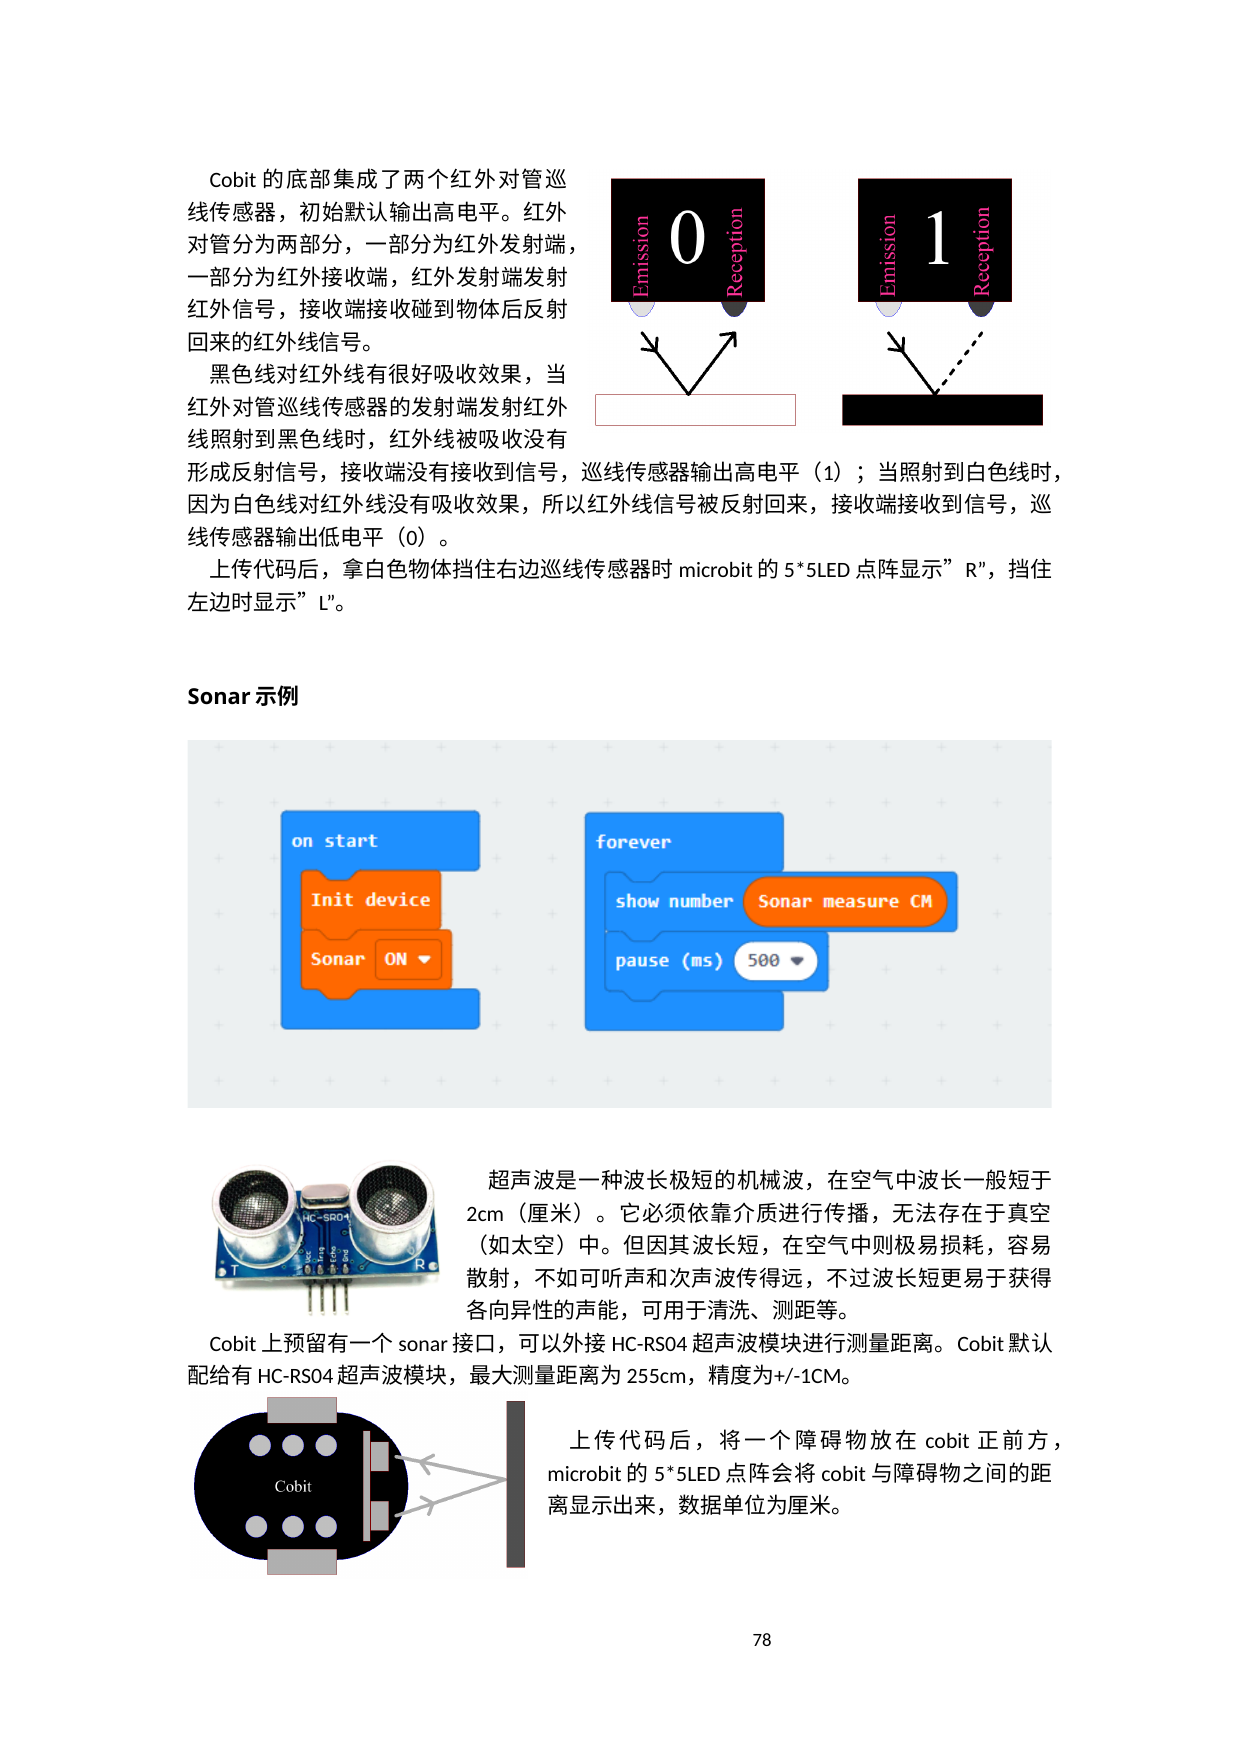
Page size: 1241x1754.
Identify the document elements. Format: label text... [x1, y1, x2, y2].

text Cobit的底部集成了两个红外对管巡线传感器，初始默认输出高电平。红外对管分为两部分，一部分为红外发射端，一部分为红外接收端，红外发射端发射红外信号，接收端接收碰到物体后反射回来的红外线信号。 [187, 162, 1053, 357]
text 上传代码后，将一个障碍物放在cobit正前方，microbit的5*5LED点阵会将cobit与障碍物之间的距离显示出来，数据单位为厘米。 [529, 1423, 1053, 1520]
picture [205, 1155, 448, 1320]
text 上传代码后，拿白色物体挡住右边巡线传感器时microbit的5*5LED点阵显示”R”，挡住左边时显示”L”。 [187, 552, 1053, 617]
picture [586, 169, 1051, 433]
subtitle Sonar示例 [187, 679, 1053, 711]
picture [190, 1391, 529, 1579]
picture [187, 740, 1052, 1108]
text 黑色线对红外线有很好吸收效果，当红外对管巡线传感器的发射端发射红外线照射到黑色线时，红外线被吸收没有形成反射信号，接收端没有接收到信号，巡线传感器输出高电平（1）；当照射到白色线时，因为白色线对红外线没有吸收效果，所以红外线信号被反射回来，接收端接收到信号，巡线传感器输出低电平（0）。 [187, 357, 1053, 552]
text Cobit上预留有一个sonar接口，可以外接HC-RS04超声波模块进行测量距离。Cobit默认配给有HC-RS04超声波模块，最大测量距离为255cm，精度为+/-1CM。 [187, 1325, 1053, 1390]
